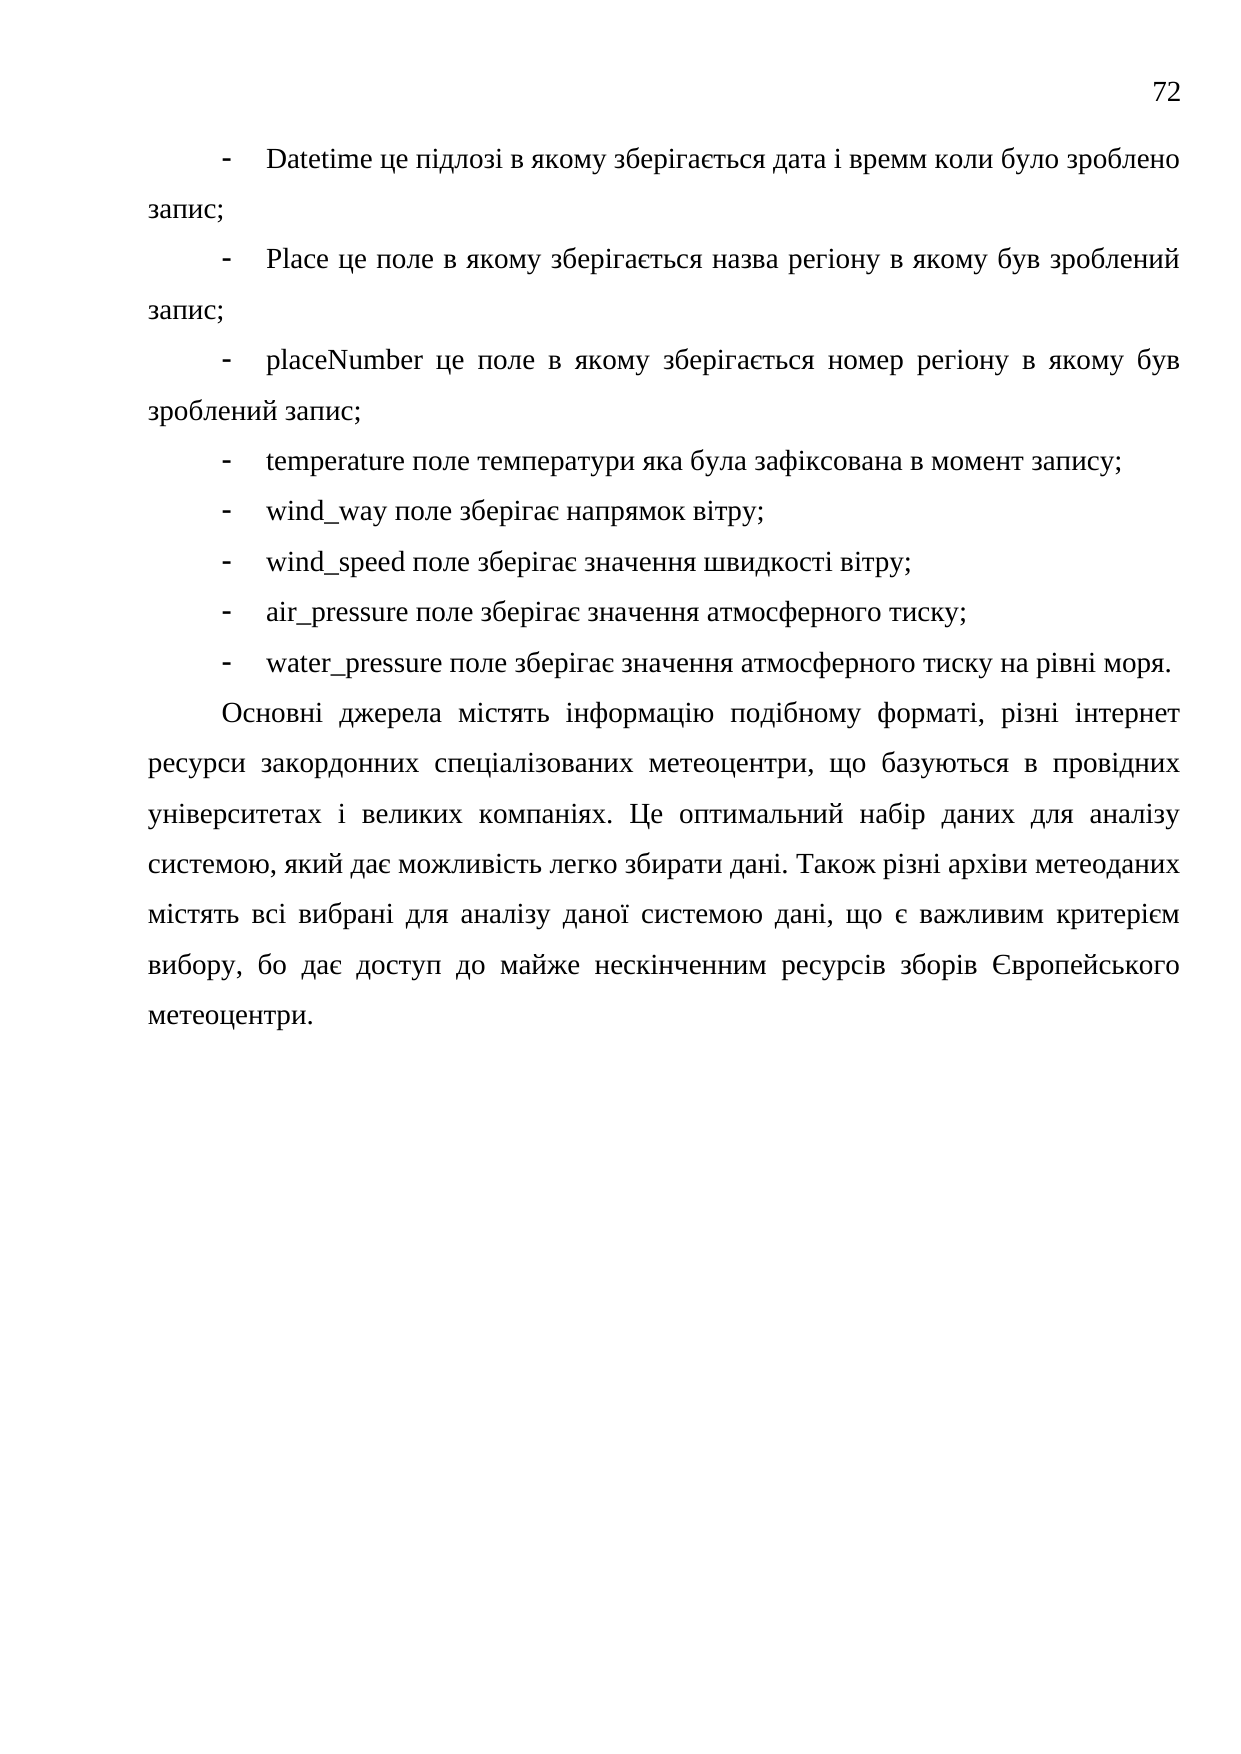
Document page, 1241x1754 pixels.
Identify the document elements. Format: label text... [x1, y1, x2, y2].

text Основні джерела містять інформацію подібному форматі, різні інтернет ресурси закордонних спеціалізованих метеоцентри, що базуються в провідних університетах і великих компаніях. Це оптимальний набір даних для аналізу системою, який дає можливість легко збирати дані. Також різні архіви метеоданих містять всі вибрані для аналізу даної системою дані, що є важливим критерієм вибору, бо дає доступ до майже нескінченним ресурсів зборів Європейського метеоцентри. [148, 695, 1181, 1031]
list Place це поле в якому зберігається назва регіону в якому був зроблений запис; [148, 242, 1181, 326]
list wind_way поле зберігає напрямок вітру; [148, 493, 1181, 527]
list wind_speed поле зберігає значення швидкості вітру; [148, 544, 1181, 578]
list water_pressure поле зберігає значення атмосферного тиску на рівні моря. [148, 645, 1181, 678]
list Datetime це підлозі в якому зберігається дата і времм коли було зроблено запис; [148, 141, 1181, 225]
list temperature поле температури яка була зафіксована в момент запису; [148, 443, 1181, 477]
list placeNumber це поле в якому зберігається номер регіону в якому був зроблений запис; [148, 342, 1181, 426]
list air_pressure поле зберігає значення атмосферного тиску; [148, 594, 1181, 628]
